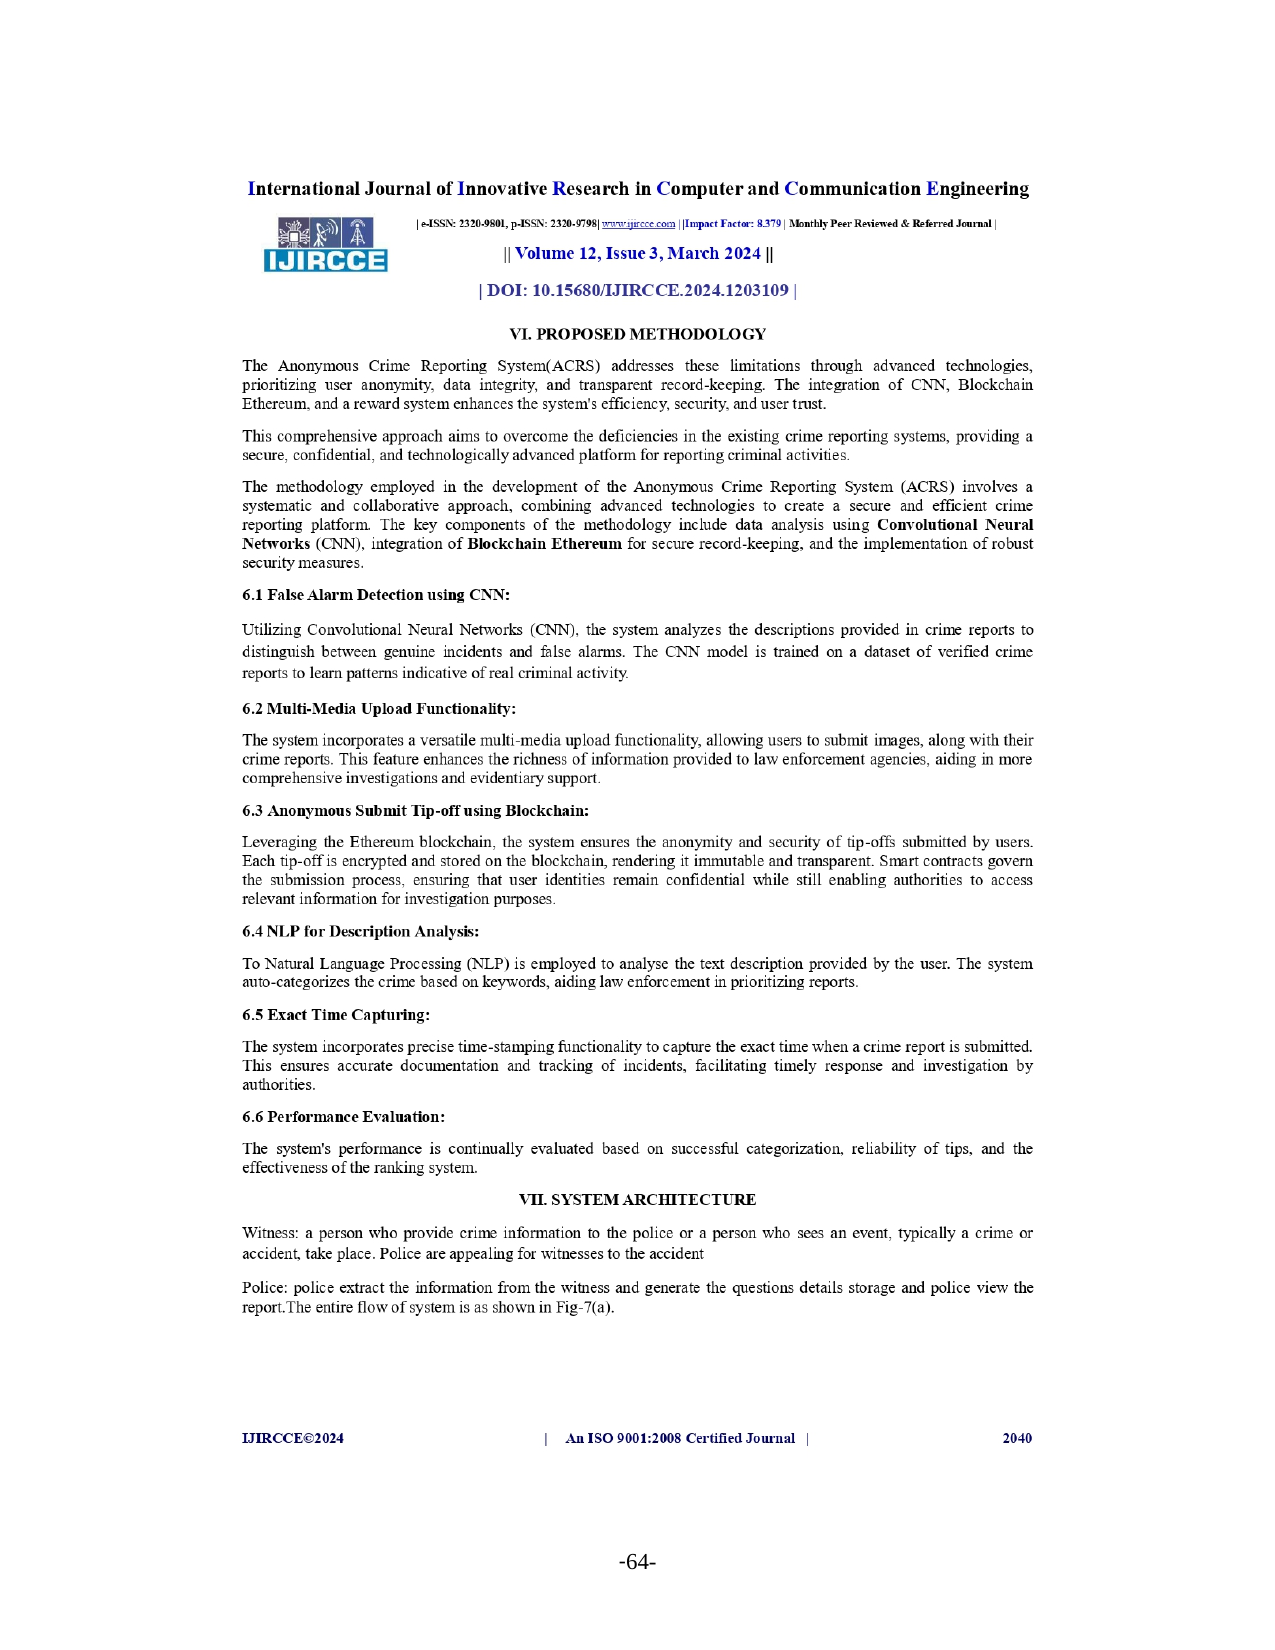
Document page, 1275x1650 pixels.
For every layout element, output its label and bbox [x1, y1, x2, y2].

picture [147, 118, 1128, 1504]
